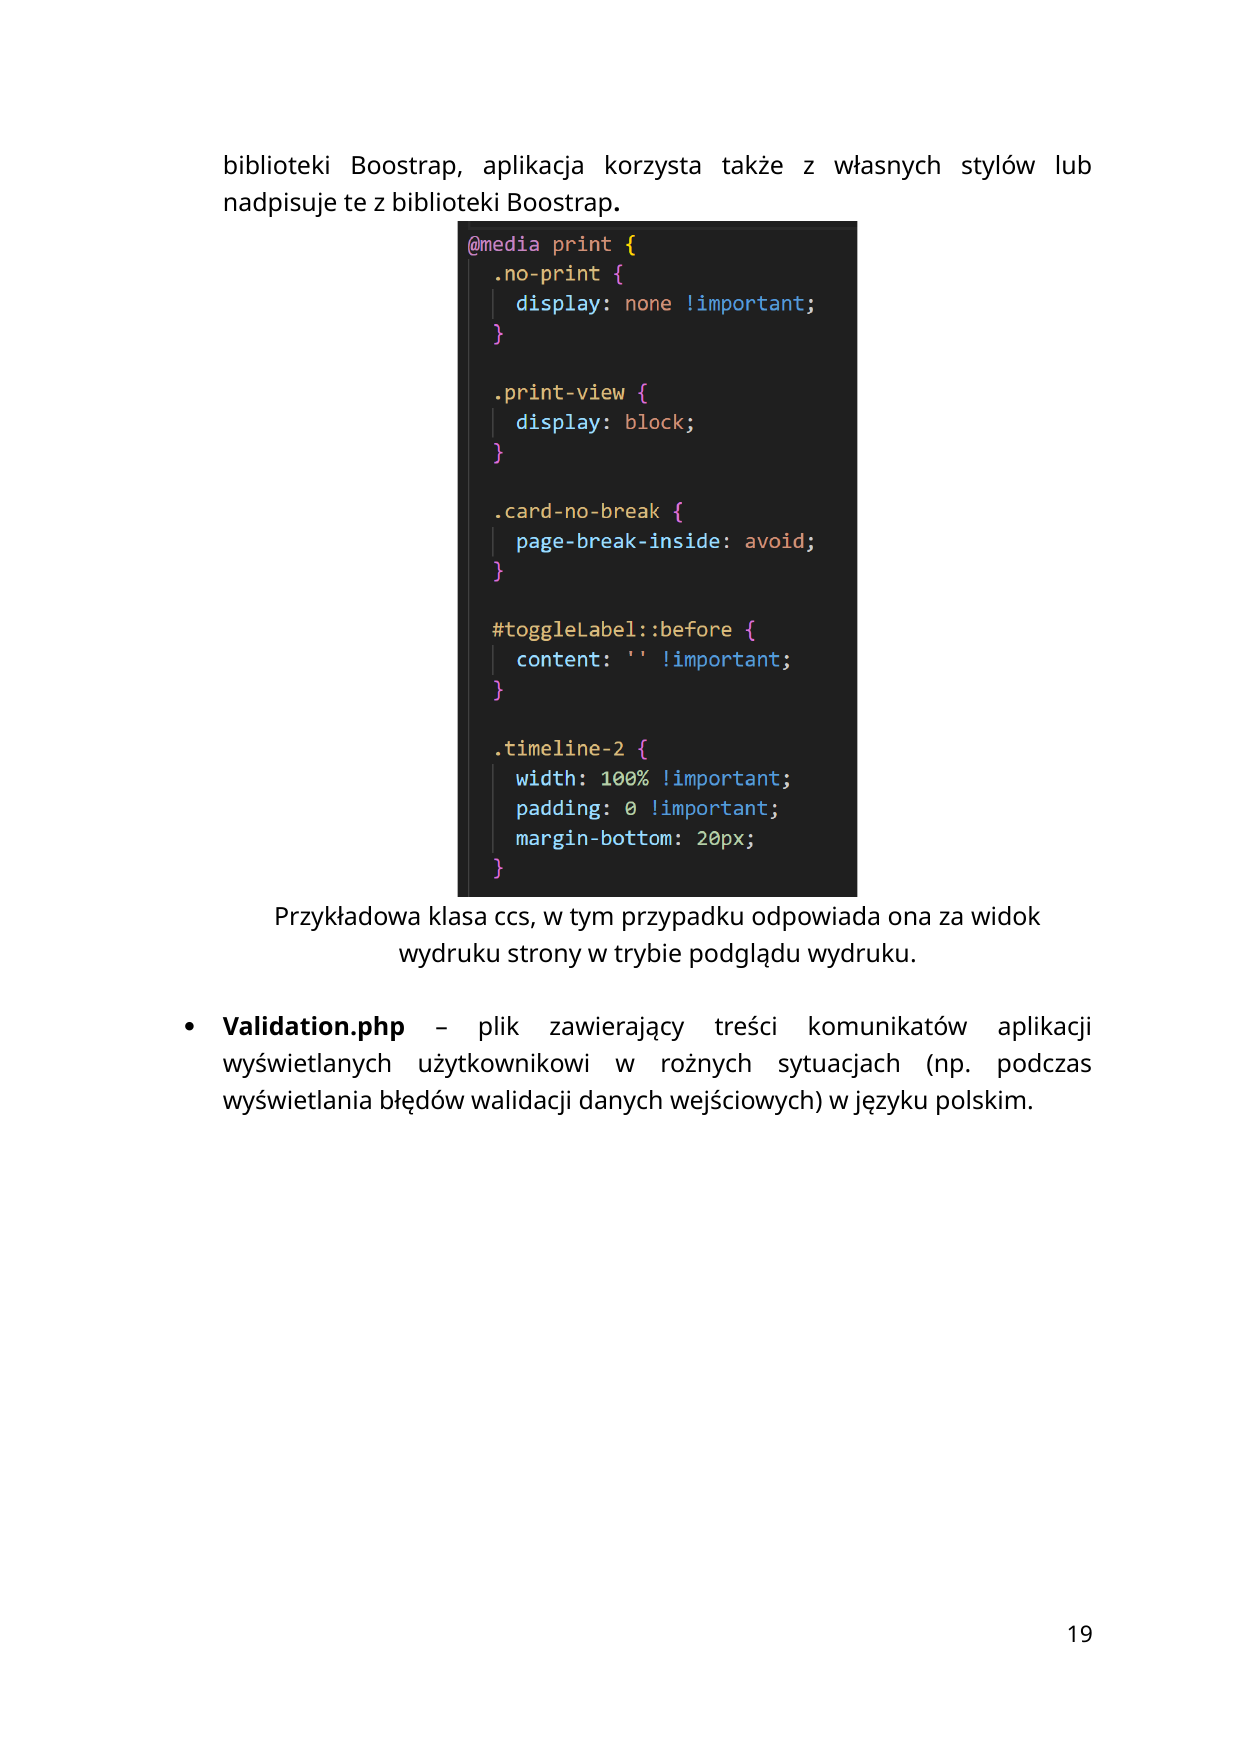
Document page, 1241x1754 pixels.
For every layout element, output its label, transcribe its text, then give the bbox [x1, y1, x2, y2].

picture [457, 221, 858, 897]
list Przykładowa klasa ccs, w tym przypadku odpowiada ona za widok wydruku strony w trybie podglądu wydruku. [223, 899, 1093, 969]
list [185, 148, 1093, 218]
list Validation.php – plik zawierający treści komunikatów aplikacji wyświetlanych użytkownikowi w rożnych sytuacjach (np. podczas wyświetlania błędów walidacji danych wejściowych) w języku polskim. [185, 1009, 1093, 1117]
